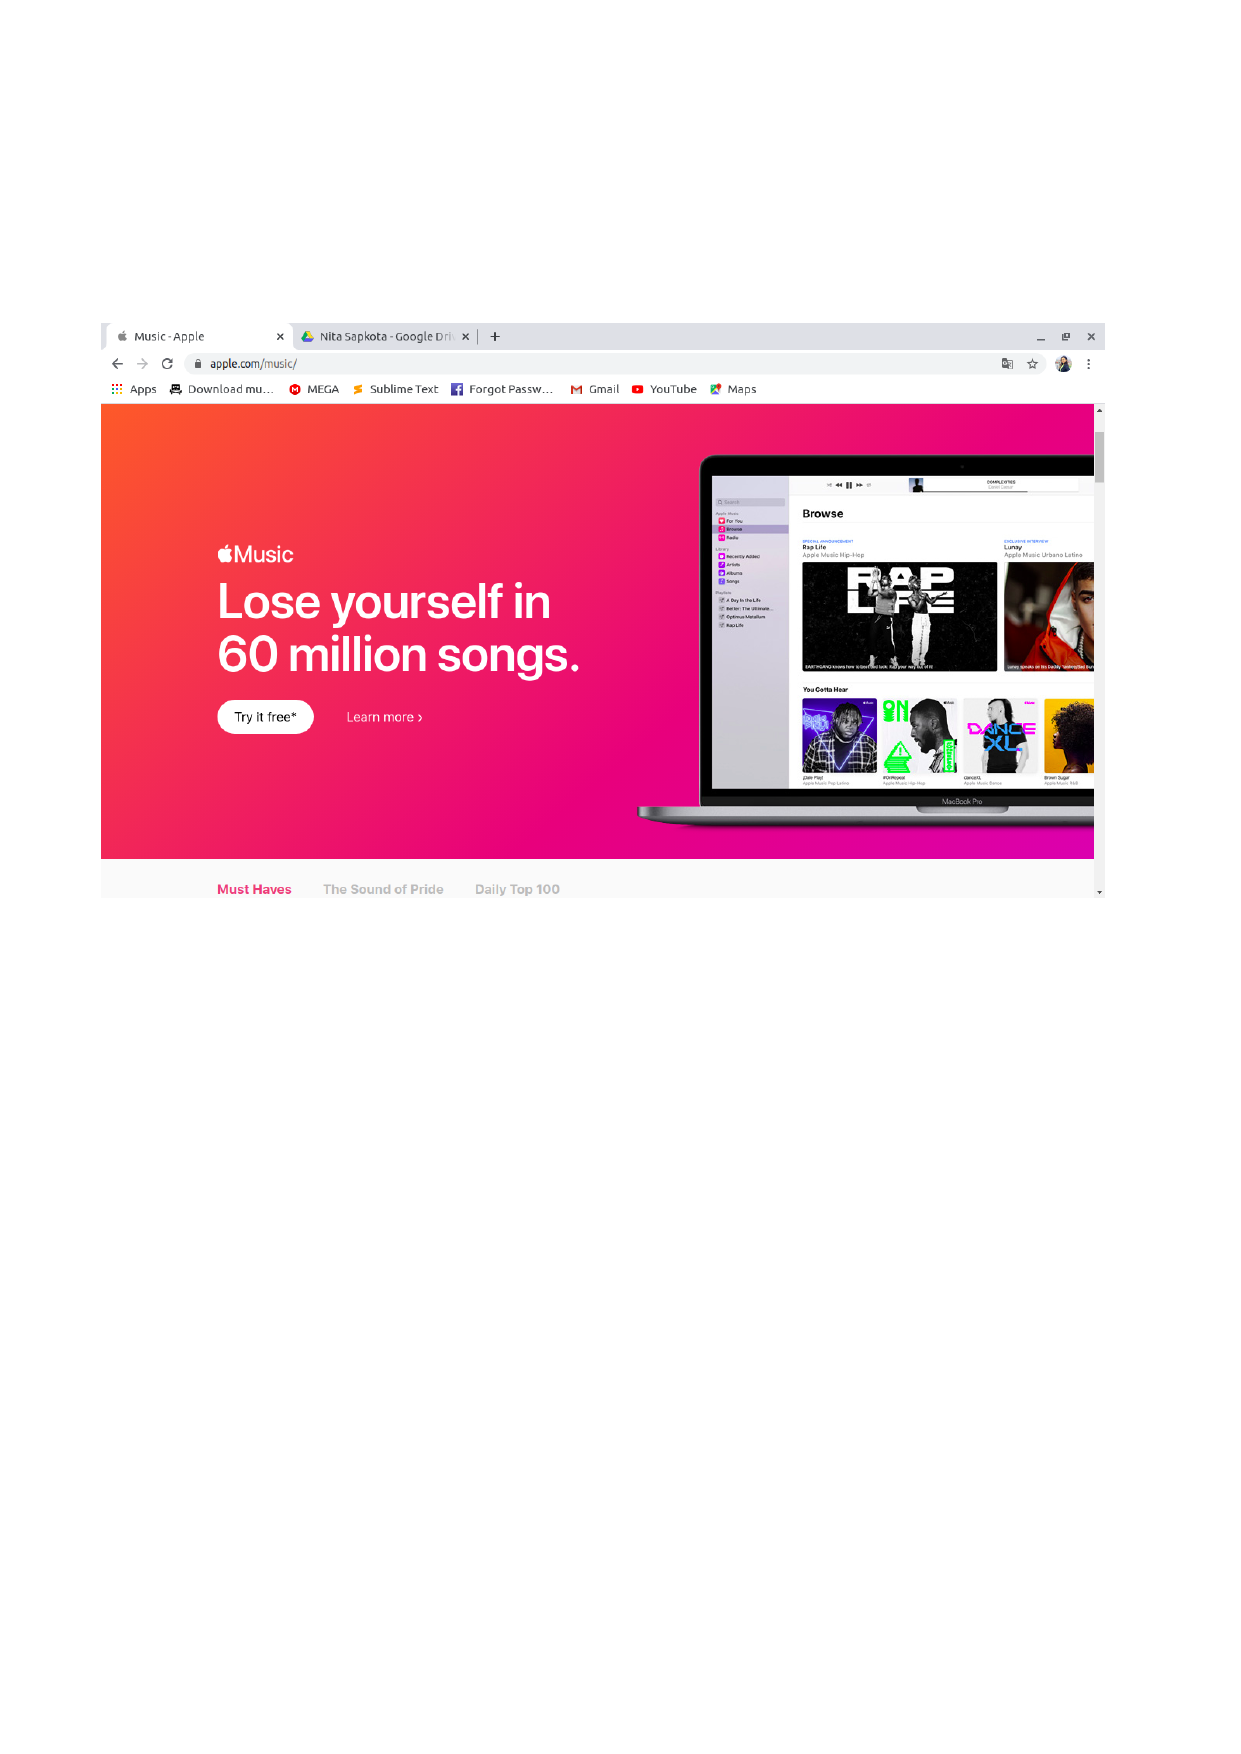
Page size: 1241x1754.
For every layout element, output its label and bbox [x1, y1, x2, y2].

picture [101, 323, 1105, 898]
